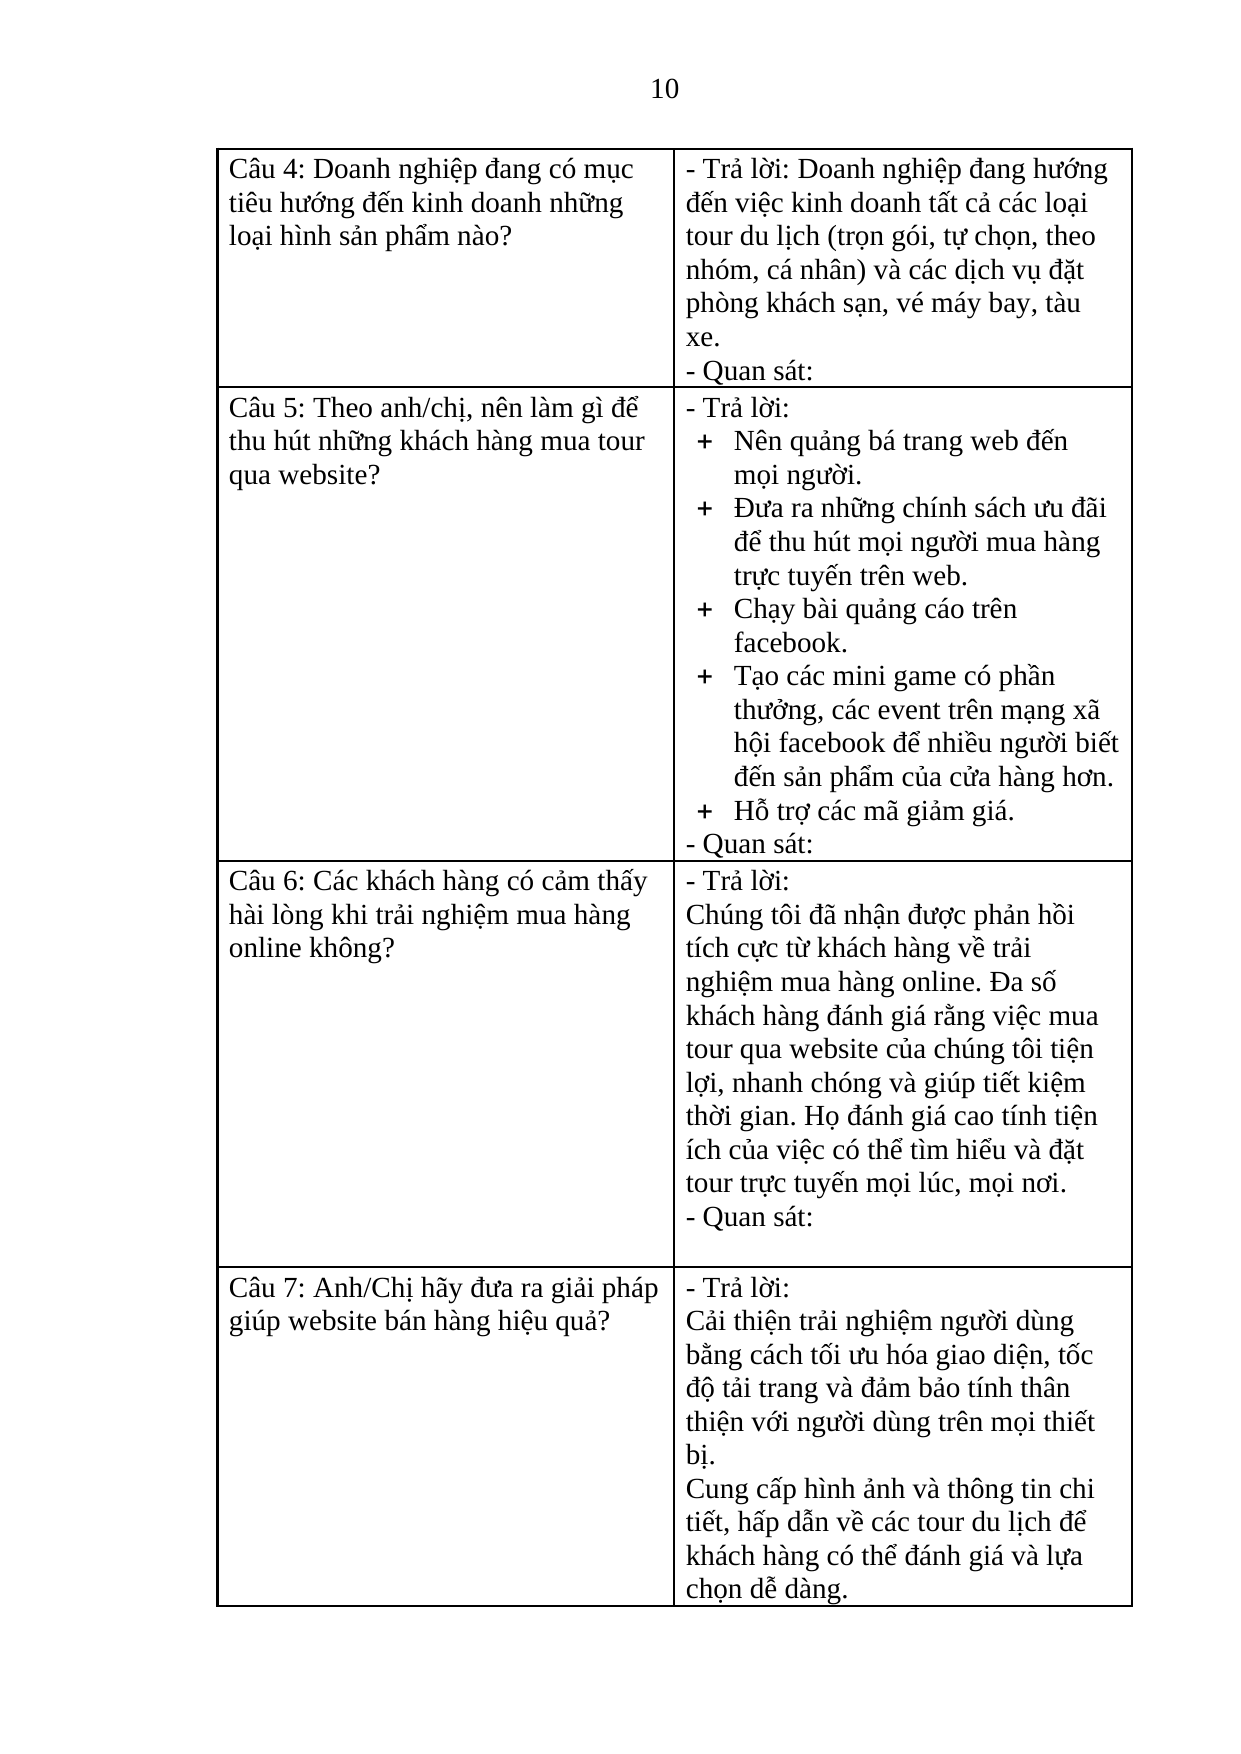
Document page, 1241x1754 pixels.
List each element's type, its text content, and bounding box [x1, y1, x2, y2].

table_cell - Trả lời: Doanh nghiệp đang hướng đến việc kinh doanh tất cả các loại tour du lịch (trọn gói, tự chọn, theo nhóm, cá nhân) và các dịch vụ đặt phòng khách sạn, vé máy bay, tàu xe. - Quan sát: [675, 150, 1131, 386]
table_cell Câu 6: Các khách hàng có cảm thấy hài lòng khi trải nghiệm mua hàng online không? [219, 862, 673, 1266]
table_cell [675, 1268, 1131, 1605]
table_cell Câu 5: Theo anh/chị, nên làm gì để thu hút những khách hàng mua tour qua website? [219, 388, 673, 860]
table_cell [219, 1268, 673, 1605]
table_cell Câu 4: Doanh nghiệp đang có mục tiêu hướng đến kinh doanh những loại hình sản phẩm nào? [219, 150, 673, 386]
table_cell - Trả lời: Chúng tôi đã nhận được phản hồi tích cực từ khách hàng về trải nghiệm mua hàng online. Đa số khách hàng đánh giá rằng việc mua tour qua website của chúng tôi tiện lợi, nhanh chóng và giúp tiết kiệm thời gian. Họ đánh giá cao tính tiện ích của việc có thể tìm hiểu và đặt tour trực tuyến mọi lúc, mọi nơi. - Quan sát: [675, 862, 1131, 1266]
table_cell - Trả lời: Nên quảng bá trang web đến mọi người. Đưa ra những chính sách ưu đãi để thu hút mọi người mua hàng trực tuyến trên web. Chạy bài quảng cáo trên facebook. Tạo các mini game có phần thưởng, các event trên mạng xã hội facebook để nhiều người biết đến sản phẩm của cửa hàng hơn. Hỗ trợ các mã giảm giá. - Quan sát: [675, 388, 1131, 860]
